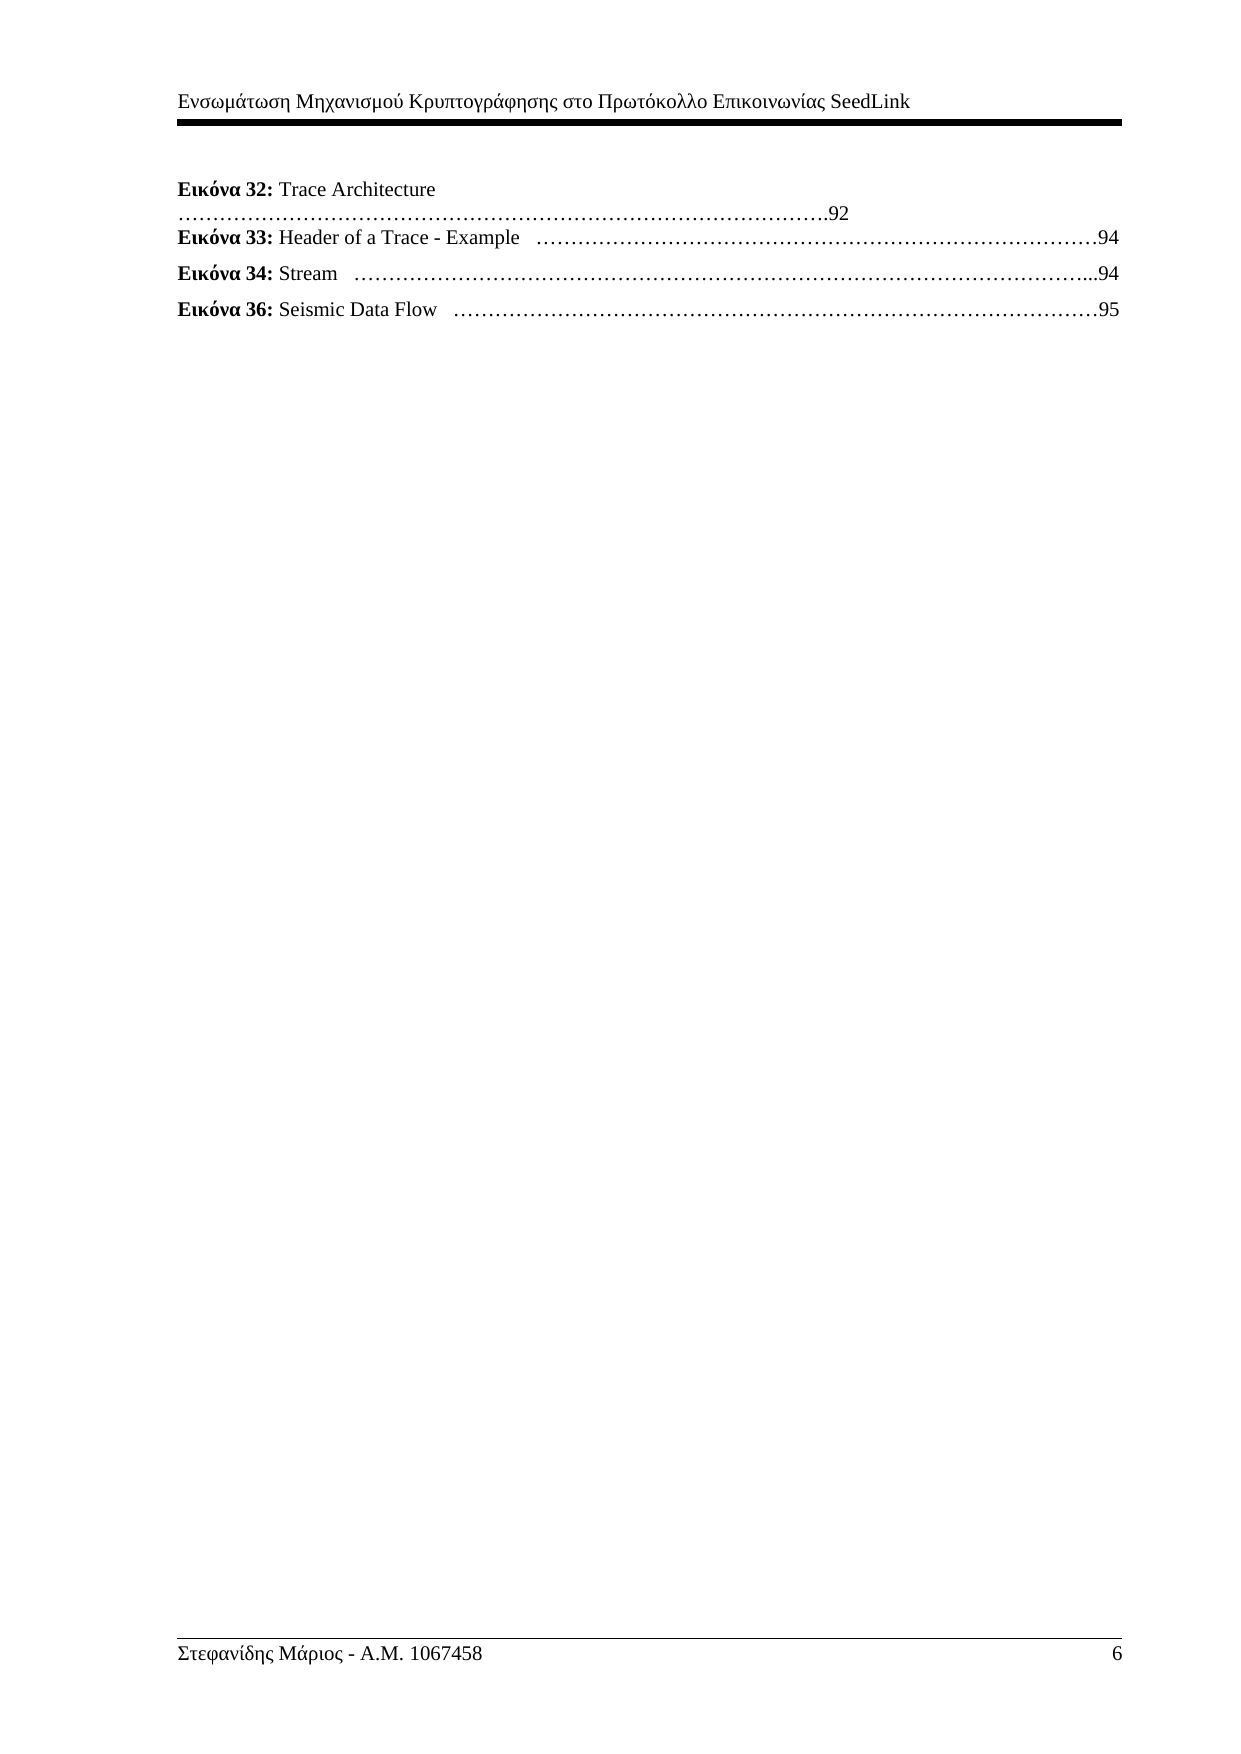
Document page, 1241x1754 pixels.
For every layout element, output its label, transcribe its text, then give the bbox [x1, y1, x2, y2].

text Εικόνα 33: Header of a Trace - Example ………………………………………………………………………94 [177, 225, 1122, 249]
text Εικόνα 34: Stream ……………………………………………………………………………………………...94 [177, 261, 1122, 285]
text Εικόνα 36: Seismic Data Flow …………………………………………………………………………………95 [177, 297, 1122, 321]
text Εικόνα 32: Trace Architecture ………………………………………………………………………………….92 [177, 177, 1122, 225]
